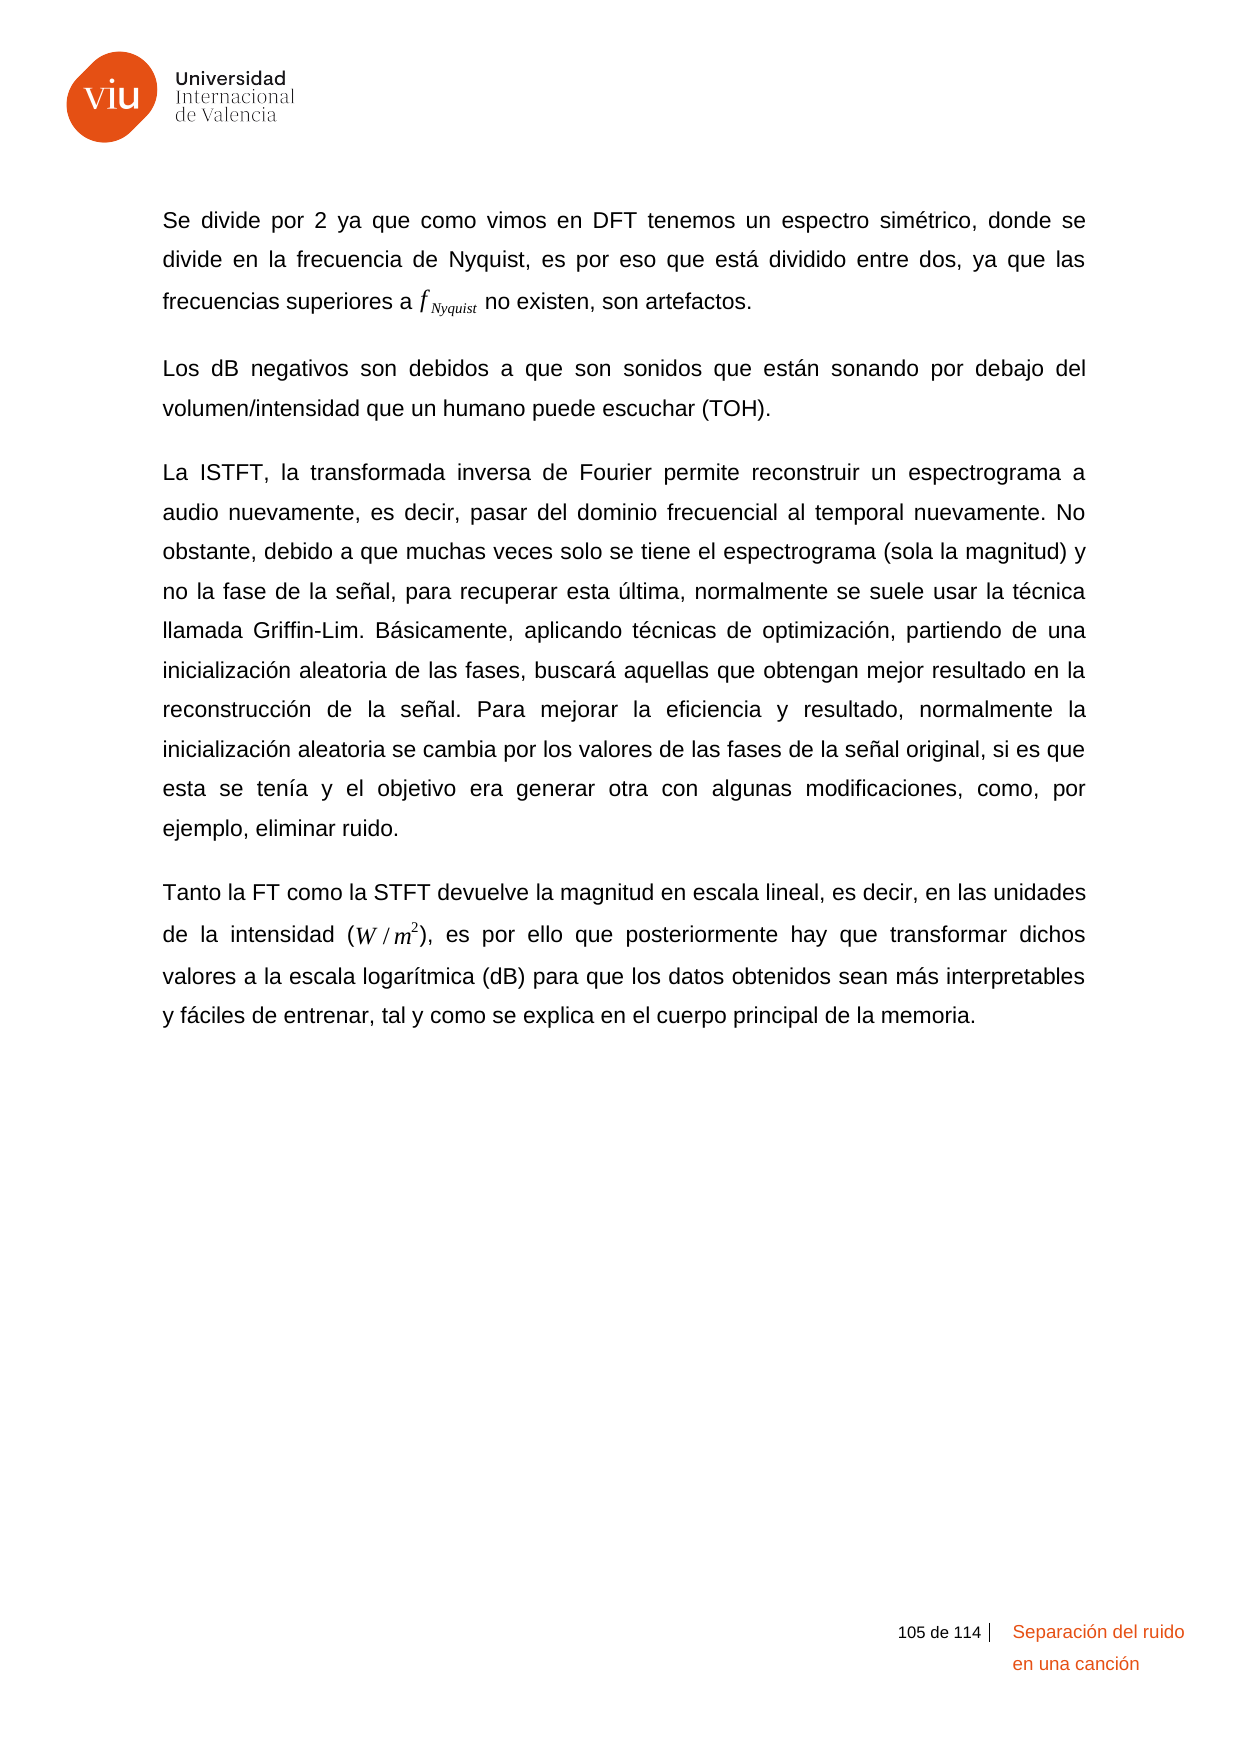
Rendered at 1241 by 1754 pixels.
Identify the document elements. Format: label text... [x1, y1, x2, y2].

picture [45, 29, 316, 165]
text La ISTFT, la transformada inversa de Fourier permite reconstruir un espectrograma a audio nuevamente, es decir, pasar del dominio frecuencial al temporal nuevamente. No obstante, debido a que muchas veces solo se tiene el espectrograma (sola la magnitud) y no la fase de la señal, para recuperar esta última, normalmente se suele usar la técnica llamada Griffin-Lim. Básicamente, aplicando técnicas de optimización, partiendo de una inicialización aleatoria de las fases, buscará aquellas que obtengan mejor resultado en la reconstrucción de la señal. Para mejorar la eficiencia y resultado, normalmente la inicialización aleatoria se cambia por los valores de las fases de la señal original, si es que esta se tenía y el objetivo era generar otra con algunas modificaciones, como, por ejemplo, eliminar ruido. [162, 459, 1087, 841]
text Tanto la FT como la STFT devuelve la magnitud en escala lineal, es decir, en las unidades de la intensidad (), es por ello que posteriormente hay que transformar dichos valores a la escala logarítmica (dB) para que los datos obtenidos sean más interpretables y fáciles de entrenar, tal y como se explica en el cuerpo principal de la memoria. [162, 879, 1087, 1028]
text Los dB negativos son debidos a que son sonidos que están sonando por debajo del volumen/intensidad que un humano puede escuchar (TOH). [162, 355, 1087, 421]
text Se divide por 2 ya que como vimos en DFT tenemos un espectro simétrico, donde se divide en la frecuencia de Nyquist, es por eso que está dividido entre dos, ya que las frecuencias superiores a no existen, son artefactos. [162, 207, 1087, 317]
